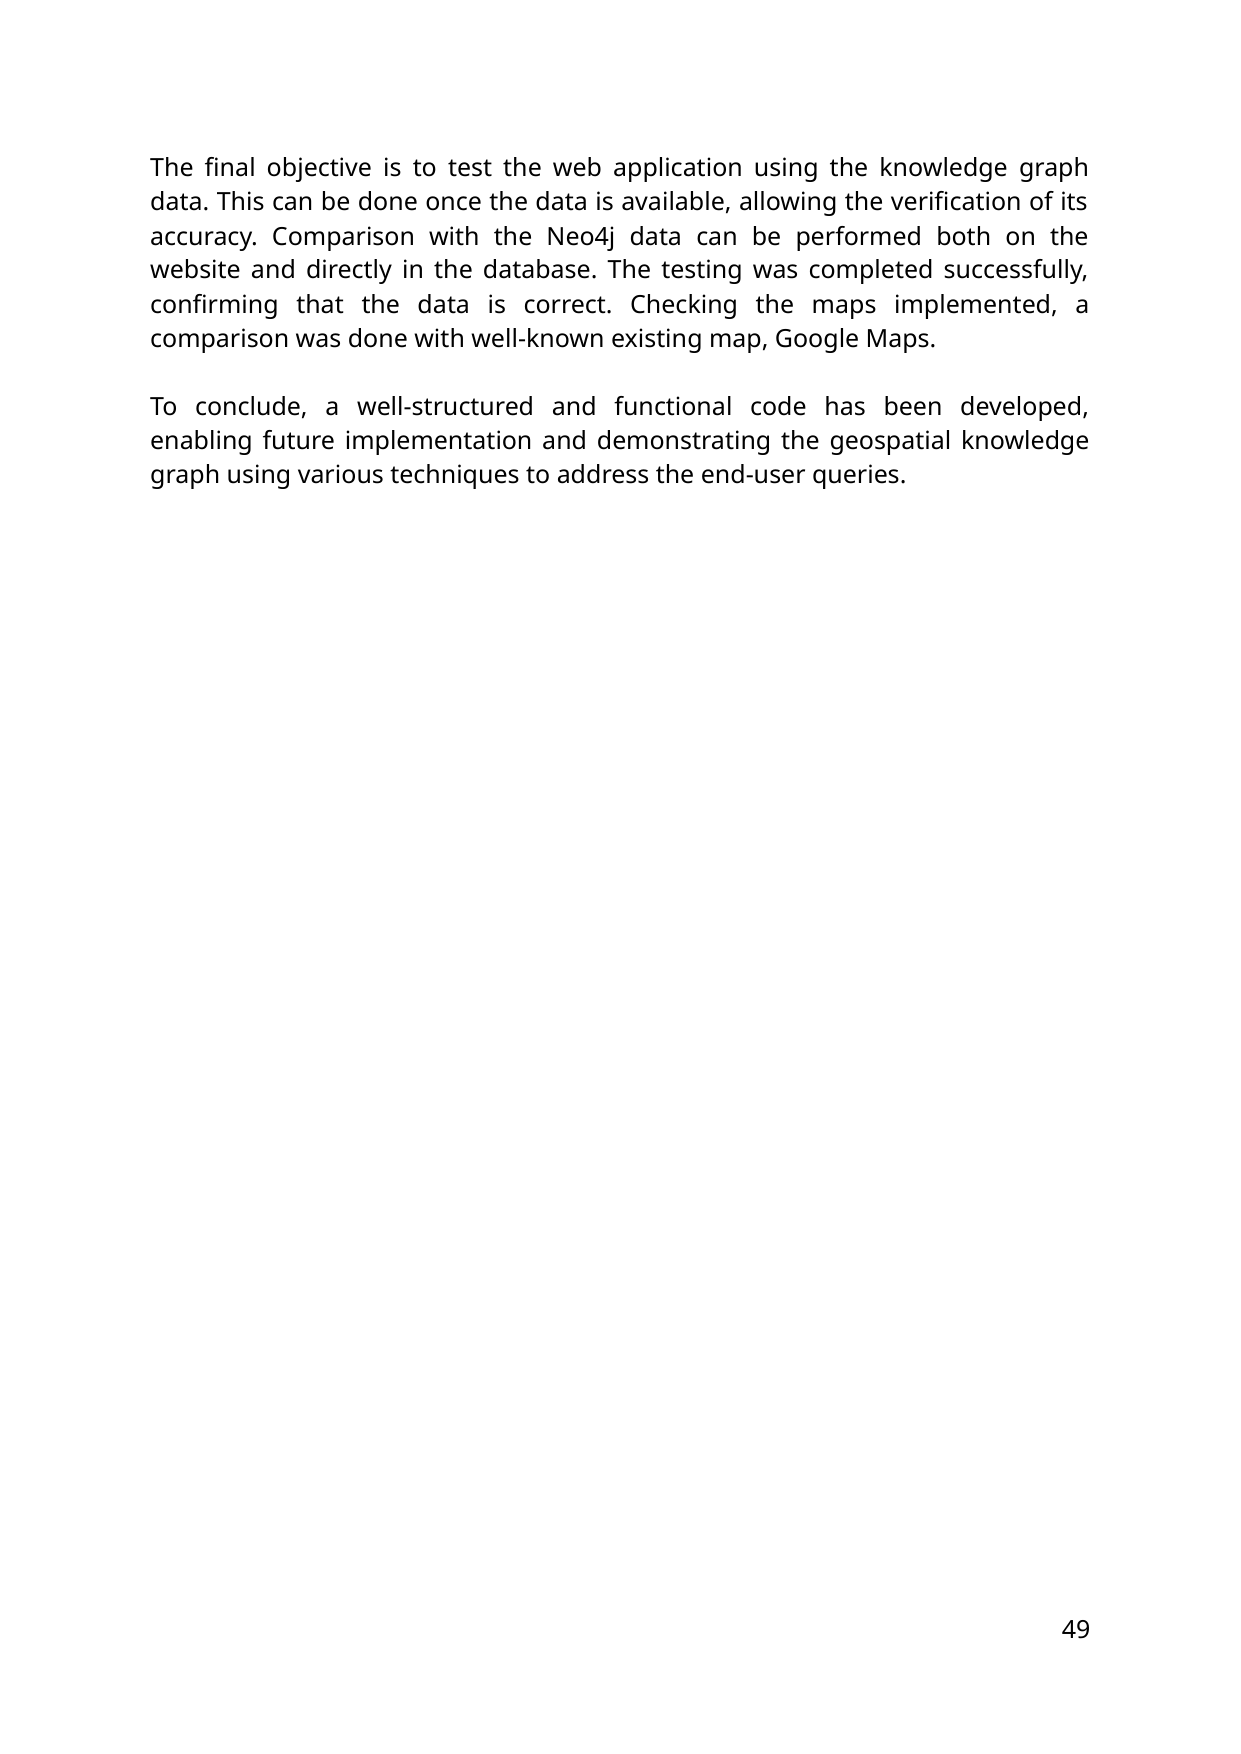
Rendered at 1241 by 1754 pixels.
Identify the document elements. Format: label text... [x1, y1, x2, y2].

text The final objective is to test the web application using the knowledge graph data. This can be done once the data is available, allowing the verification of its accuracy. Comparison with the Neo4j data can be performed both on the website and directly in the database. The testing was completed successfully, confirming that the data is correct. Checking the maps implemented, a comparison was done with well-known existing map, Google Maps. [150, 150, 1090, 354]
text To conclude, a well-structured and functional code has been developed, enabling future implementation and demonstrating the geospatial knowledge graph using various techniques to address the end-user queries. [150, 388, 1090, 491]
